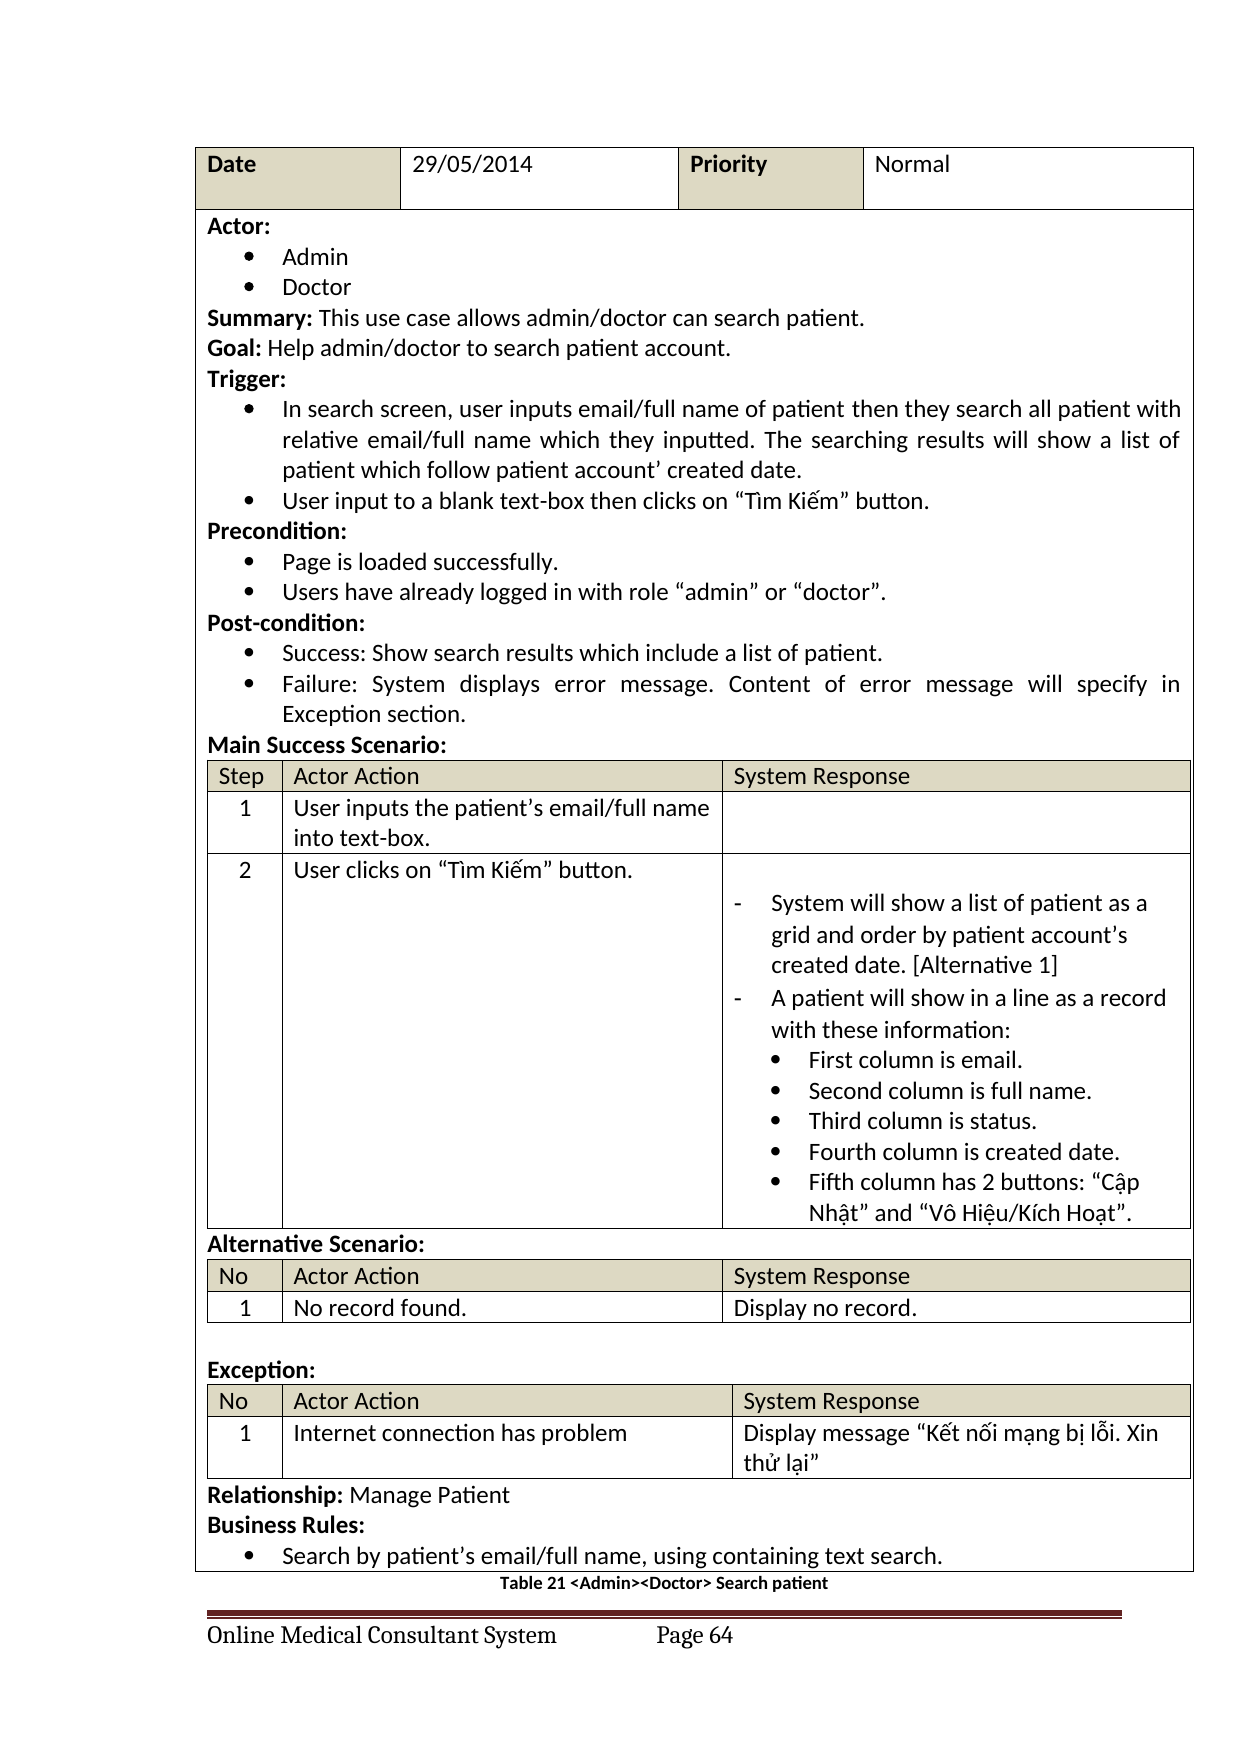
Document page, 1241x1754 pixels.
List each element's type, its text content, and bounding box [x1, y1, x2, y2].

table_cell Priority [679, 148, 863, 209]
table_cell Date [196, 148, 400, 209]
table_cell 29/05/2014 [401, 148, 678, 209]
table_cell Actor: Admin Doctor Summary: This use case allows admin/doctor can search patient. Goal: Help admin/doctor to search patient account. Trigger: In search screen, user inputs email/full name of patient then they search all patient with relative email/full name which they inputted. The searching results will show a list of patient which follow patient account’ created date. User input to a blank text-box then clicks on “Tìm Kiếm” button. Precondition: Page is loaded successfully. Users have already logged in with role “admin” or “doctor”. Post-condition: Success: Show search results which include a list of patient. Failure: System displays error message. Content of error message will specify in Exception section. Main Success Scenario: Alternative Scenario: Exception: Relationship: Manage Patient Business Rules: Search by patient’s email/full name, using containing text search. [196, 210, 1193, 1571]
table_cell Normal [864, 148, 1193, 209]
